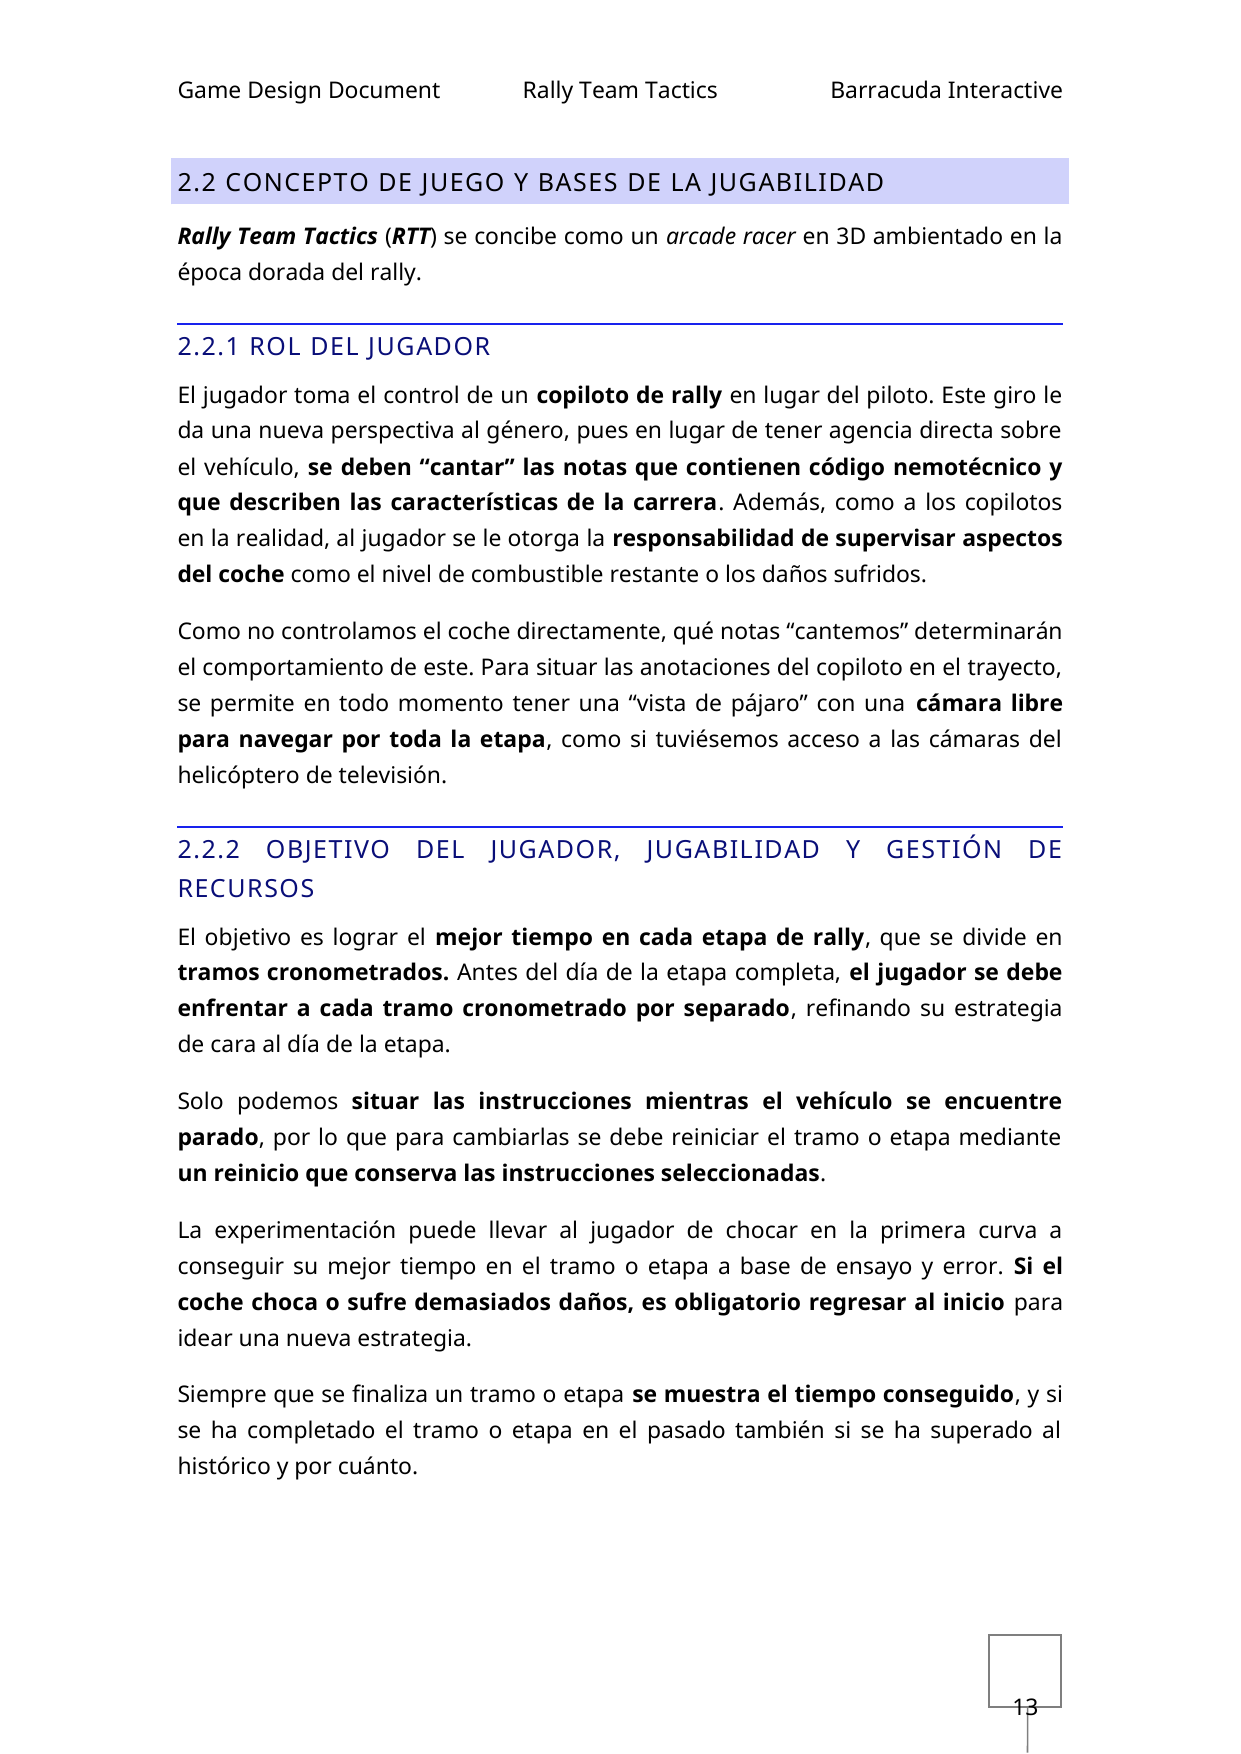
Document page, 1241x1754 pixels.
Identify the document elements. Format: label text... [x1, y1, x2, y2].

text La experimentación puede llevar al jugador de chocar en la primera curva a conseguir su mejor tiempo en el tramo o etapa a base de ensayo y error. Si el coche choca o sufre demasiados daños, es obligatorio regresar al inicio para idear una nueva estrategia. [177, 1214, 1063, 1353]
subtitle 2.2 Concepto de juego y bases de la jugabilidad [177, 164, 1063, 198]
text El jugador toma el control de un copiloto de rally en lugar del piloto. Este giro le da una nueva perspectiva al género, pues en lugar de tener agencia directa sobre el vehículo, se deben “cantar” las notas que contienen código nemotécnico y que describen las características de la carrera. Además, como a los copilotos en la realidad, al jugador se le otorga la responsabilidad de supervisar aspectos del coche como el nivel de combustible restante o los daños sufridos. [177, 378, 1063, 589]
text El objetivo es lograr el mejor tiempo en cada etapa de rally, que se divide en tramos cronometrados. Antes del día de la etapa completa, el jugador se debe enfrentar a cada tramo cronometrado por separado, refinando su estrategia de cara al día de la etapa. [177, 920, 1063, 1059]
text Como no controlamos el coche directamente, qué notas “cantemos” determinarán el comportamiento de este. Para situar las anotaciones del copiloto en el trayecto, se permite en todo momento tener una “vista de pájaro” con una cámara libre para navegar por toda la etapa, como si tuviésemos acceso a las cámaras del helicóptero de televisión. [177, 615, 1063, 790]
subtitle 2.2.1 Rol del jugador [177, 325, 1063, 363]
text Rally Team Tactics (RTT) se concibe como un arcade racer en 3D ambientado en la época dorada del rally. [177, 220, 1063, 287]
text Siempre que se finaliza un tramo o etapa se muestra el tiempo conseguido, y si se ha completado el tramo o etapa en el pasado también si se ha superado al histórico y por cuánto. [177, 1378, 1063, 1481]
text Solo podemos situar las instrucciones mientras el vehículo se encuentre parado, por lo que para cambiarlas se debe reiniciar el tramo o etapa mediante un reinicio que conserva las instrucciones seleccionadas. [177, 1085, 1063, 1188]
subtitle 2.2.2 Objetivo del jugador, jugabilidad y gestión de recursos [177, 828, 1063, 905]
